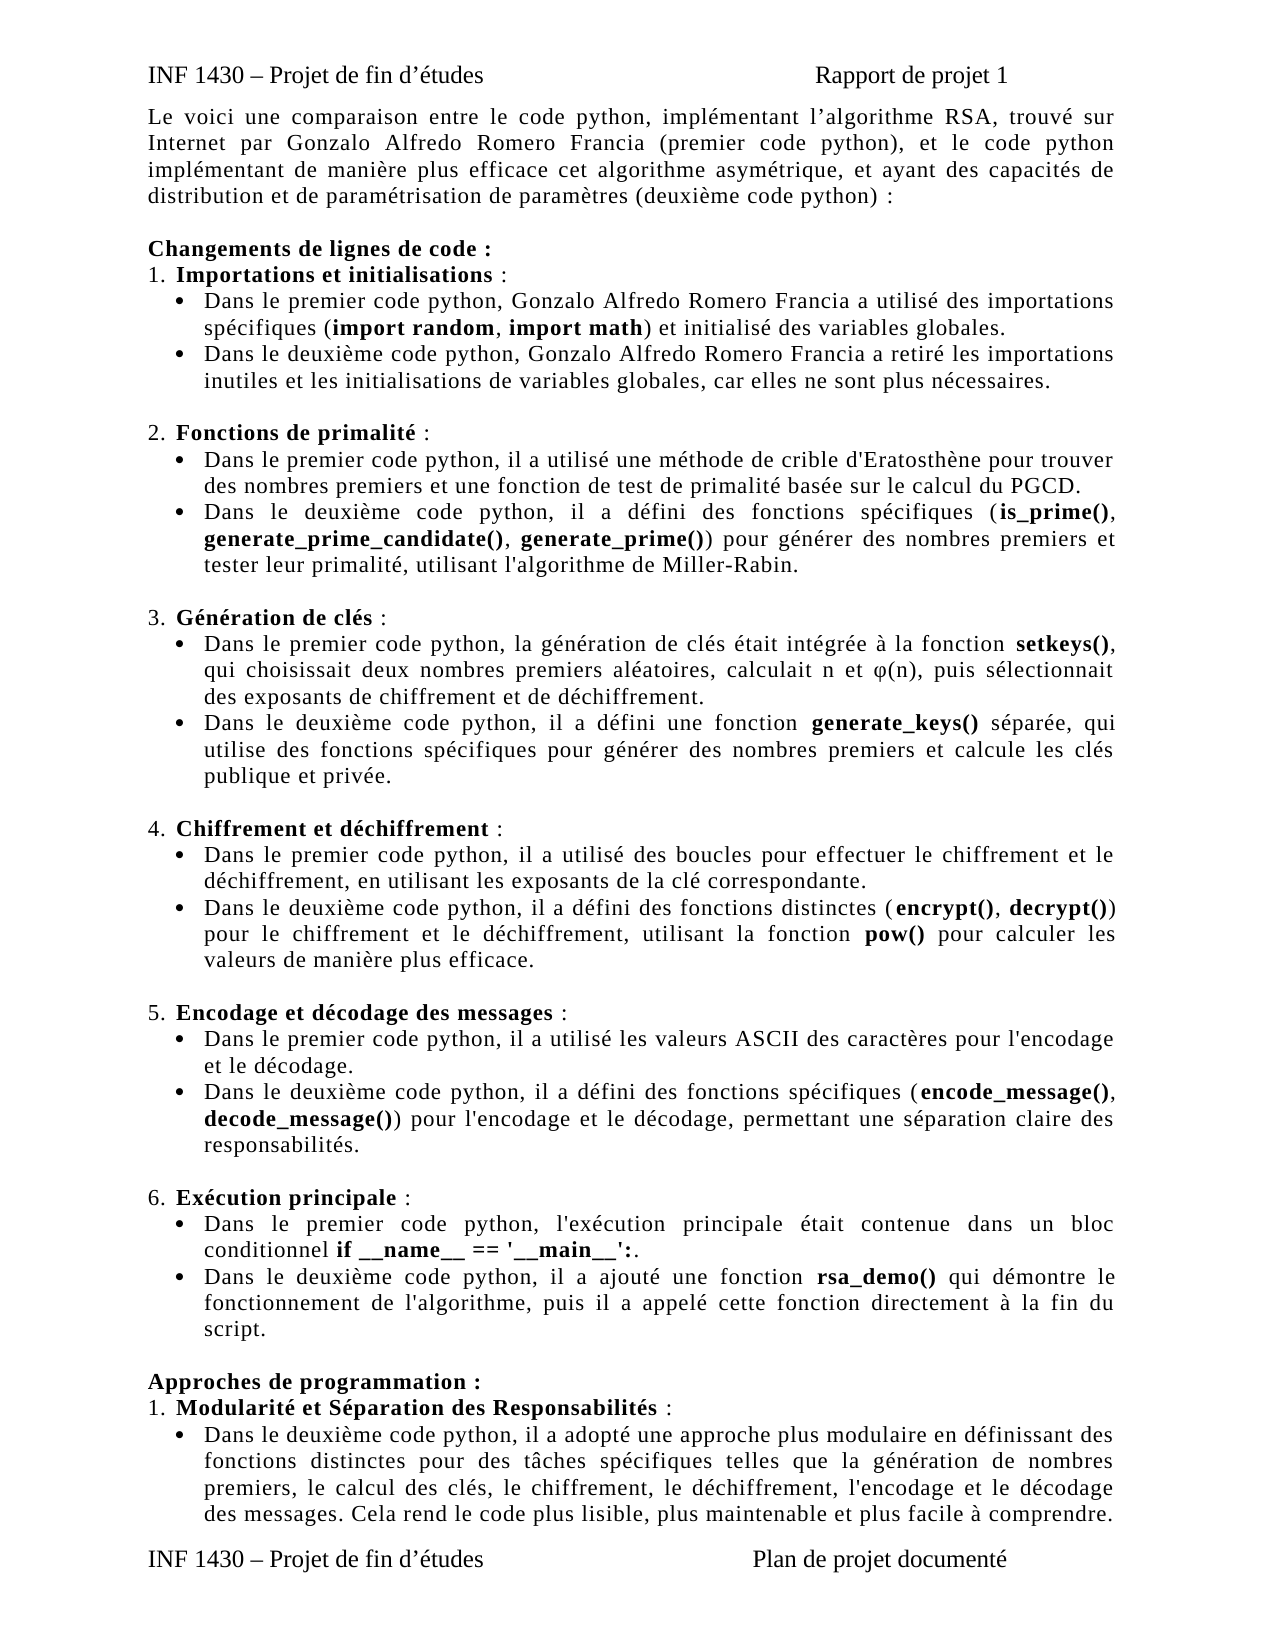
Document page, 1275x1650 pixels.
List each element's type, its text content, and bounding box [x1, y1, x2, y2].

list Dans le deuxième code python, il a ajouté une fonction rsa_demo() qui démontre le fonctionnement de l'algorithme, puis il a appelé cette fonction directement à la fin du script. [176, 1263, 1116, 1342]
text Approches de programmation : [148, 1368, 1116, 1394]
list Dans le deuxième code python, il a adopté une approche plus modulaire en définissant des fonctions distinctes pour des tâches spécifiques telles que la génération de nombres premiers, le calcul des clés, le chiffrement, le déchiffrement, l'encodage et le décodage des messages. Cela rend le code plus lisible, plus maintenable et plus facile à comprendre. [176, 1421, 1116, 1526]
list Dans le premier code python, Gonzalo Alfredo Romero Francia a utilisé des importations spécifiques (import random, import math) et initialisé des variables globales. [176, 288, 1116, 340]
list Exécution principale : [148, 1184, 1116, 1210]
list Dans le deuxième code python, il a défini une fonction generate_keys() séparée, qui utilise des fonctions spécifiques pour générer des nombres premiers et calcule les clés publique et privée. [176, 709, 1116, 788]
list Dans le deuxième code python, il a défini des fonctions spécifiques (encode_message(), decode_message()) pour l'encodage et le décodage, permettant une séparation claire des responsabilités. [176, 1078, 1116, 1157]
list Dans le premier code python, l'exécution principale était contenue dans un bloc conditionnel if __name__ == '__main__':. [176, 1210, 1116, 1263]
list Dans le deuxième code python, Gonzalo Alfredo Romero Francia a retiré les importations inutiles et les initialisations de variables globales, car elles ne sont plus nécessaires. [176, 340, 1116, 393]
list Dans le premier code python, il a utilisé des boucles pour effectuer le chiffrement et le déchiffrement, en utilisant les exposants de la clé correspondante. [176, 841, 1116, 894]
text Changements de lignes de code : [148, 235, 1116, 261]
list Fonctions de primalité : [148, 419, 1116, 446]
list Dans le deuxième code python, il a défini des fonctions distinctes (encrypt(), decrypt()) pour le chiffrement et le déchiffrement, utilisant la fonction pow() pour calculer les valeurs de manière plus efficace. [176, 894, 1116, 973]
list Modularité et Séparation des Responsabilités : [148, 1394, 1116, 1421]
text Le voici une comparaison entre le code python, implémentant l’algorithme RSA, trouvé sur Internet par Gonzalo Alfredo Romero Francia (premier code python), et le code python implémentant de manière plus efficace cet algorithme asymétrique, et ayant des capacités de distribution et de paramétrisation de paramètres (deuxième code python) : [148, 103, 1116, 208]
list Dans le premier code python, il a utilisé les valeurs ASCII des caractères pour l'encodage et le décodage. [176, 1026, 1116, 1078]
list Génération de clés : [148, 604, 1116, 630]
list Dans le premier code python, il a utilisé une méthode de crible d'Eratosthène pour trouver des nombres premiers et une fonction de test de primalité basée sur le calcul du PGCD. [176, 446, 1116, 498]
list Importations et initialisations : [148, 261, 1116, 288]
list Chiffrement et déchiffrement : [148, 815, 1116, 841]
list Dans le deuxième code python, il a défini des fonctions spécifiques (is_prime(), generate_prime_candidate(), generate_prime()) pour générer des nombres premiers et tester leur primalité, utilisant l'algorithme de Miller-Rabin. [176, 498, 1116, 577]
list Encodage et décodage des messages : [148, 999, 1116, 1026]
list Dans le premier code python, la génération de clés était intégrée à la fonction setkeys(), qui choisissait deux nombres premiers aléatoires, calculait n et φ(n), puis sélectionnait des exposants de chiffrement et de déchiffrement. [176, 630, 1116, 709]
